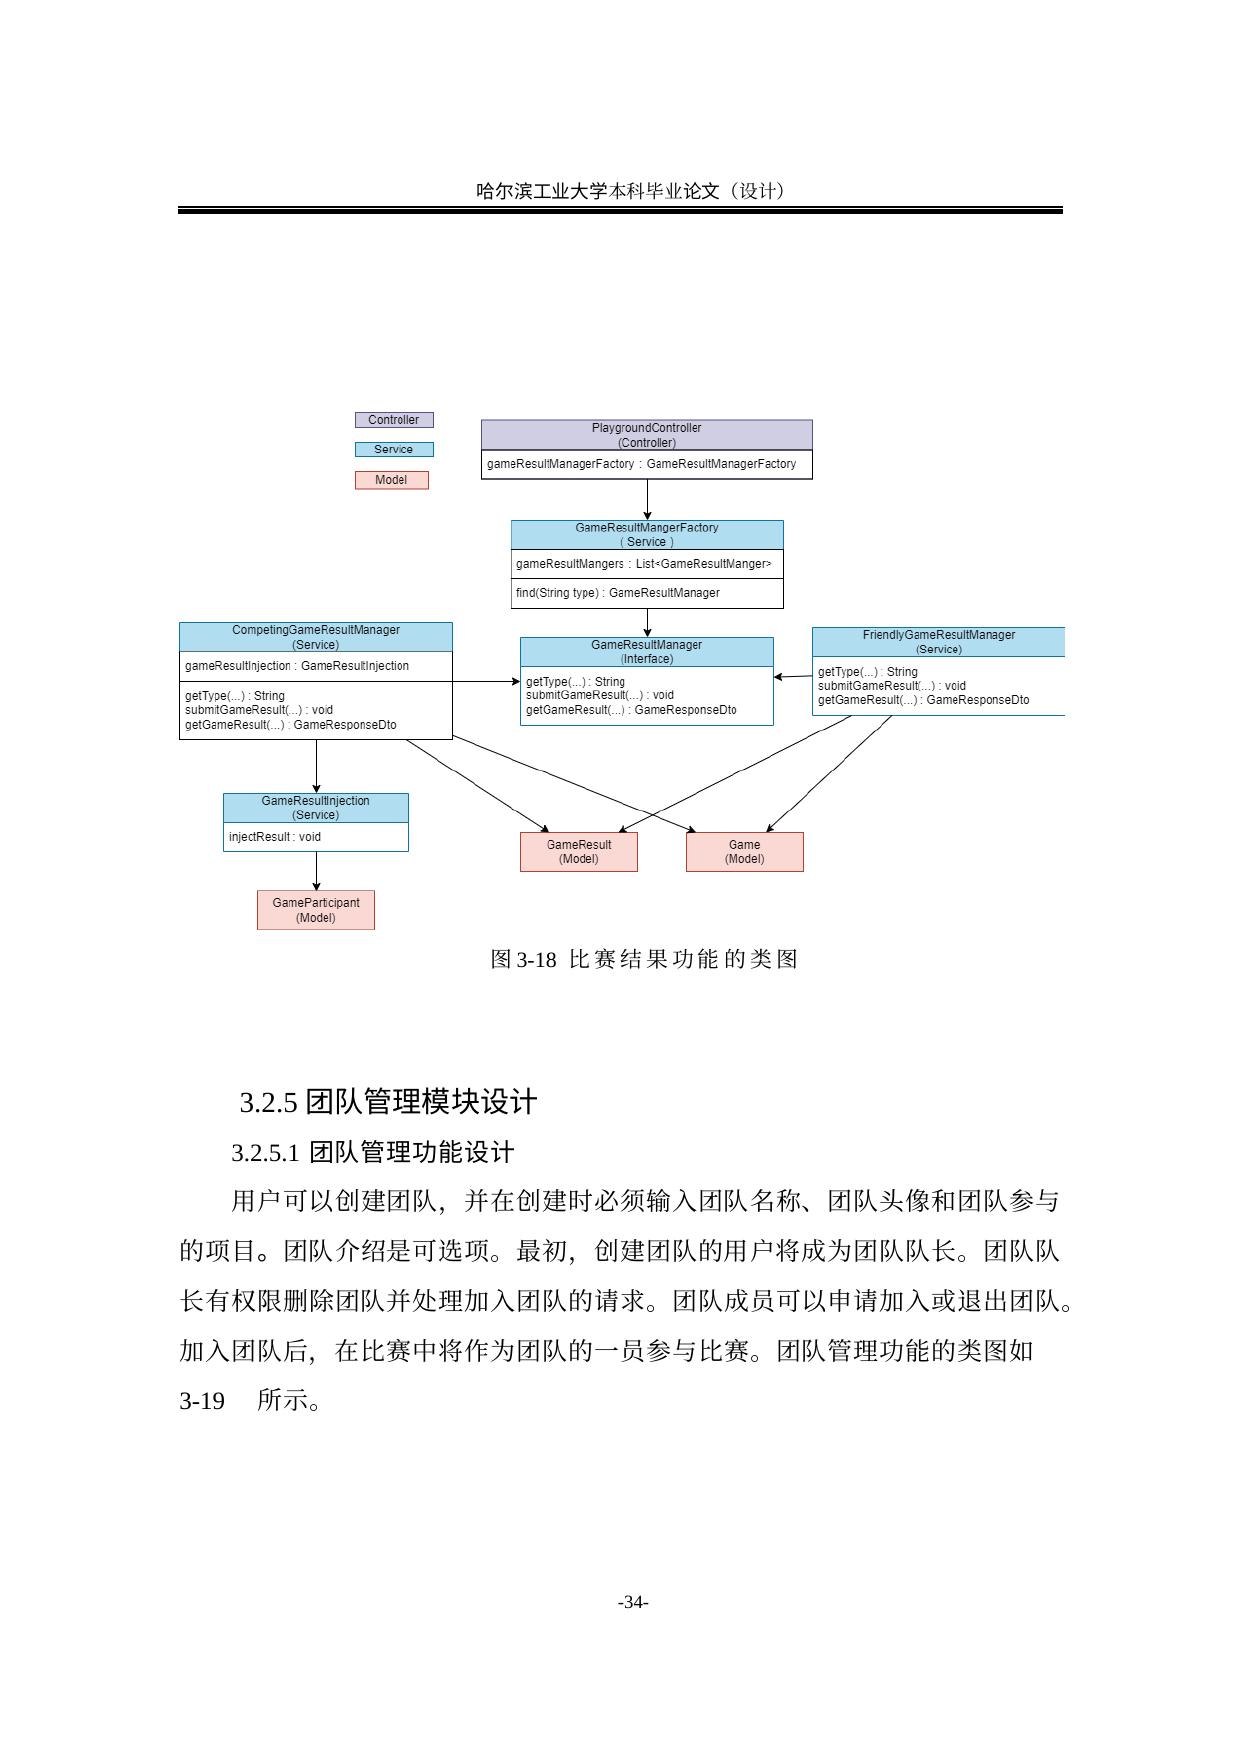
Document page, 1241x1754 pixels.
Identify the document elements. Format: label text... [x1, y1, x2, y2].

picture [179, 412, 1065, 930]
text 图3-18比赛结果功能的类图 [179, 938, 1061, 977]
subtitle 3.2.5.1 团队管理功能设计 [179, 1131, 1061, 1171]
subtitle 3.2.5 团队管理模块设计 [179, 1078, 1061, 1121]
text 用户可以创建团队，并在创建时必须输入团队名称、团队头像和团队参与的项目。团队介绍是可选项。最初，创建团队的用户将成为团队队长。团队队长有权限删除团队并处理加入团队的请求。团队成员可以申请加入或退出团队。加入团队后，在比赛中将作为团队的一员参与比赛。团队管理功能的类图如 3-19 所示。 [179, 1180, 1061, 1419]
